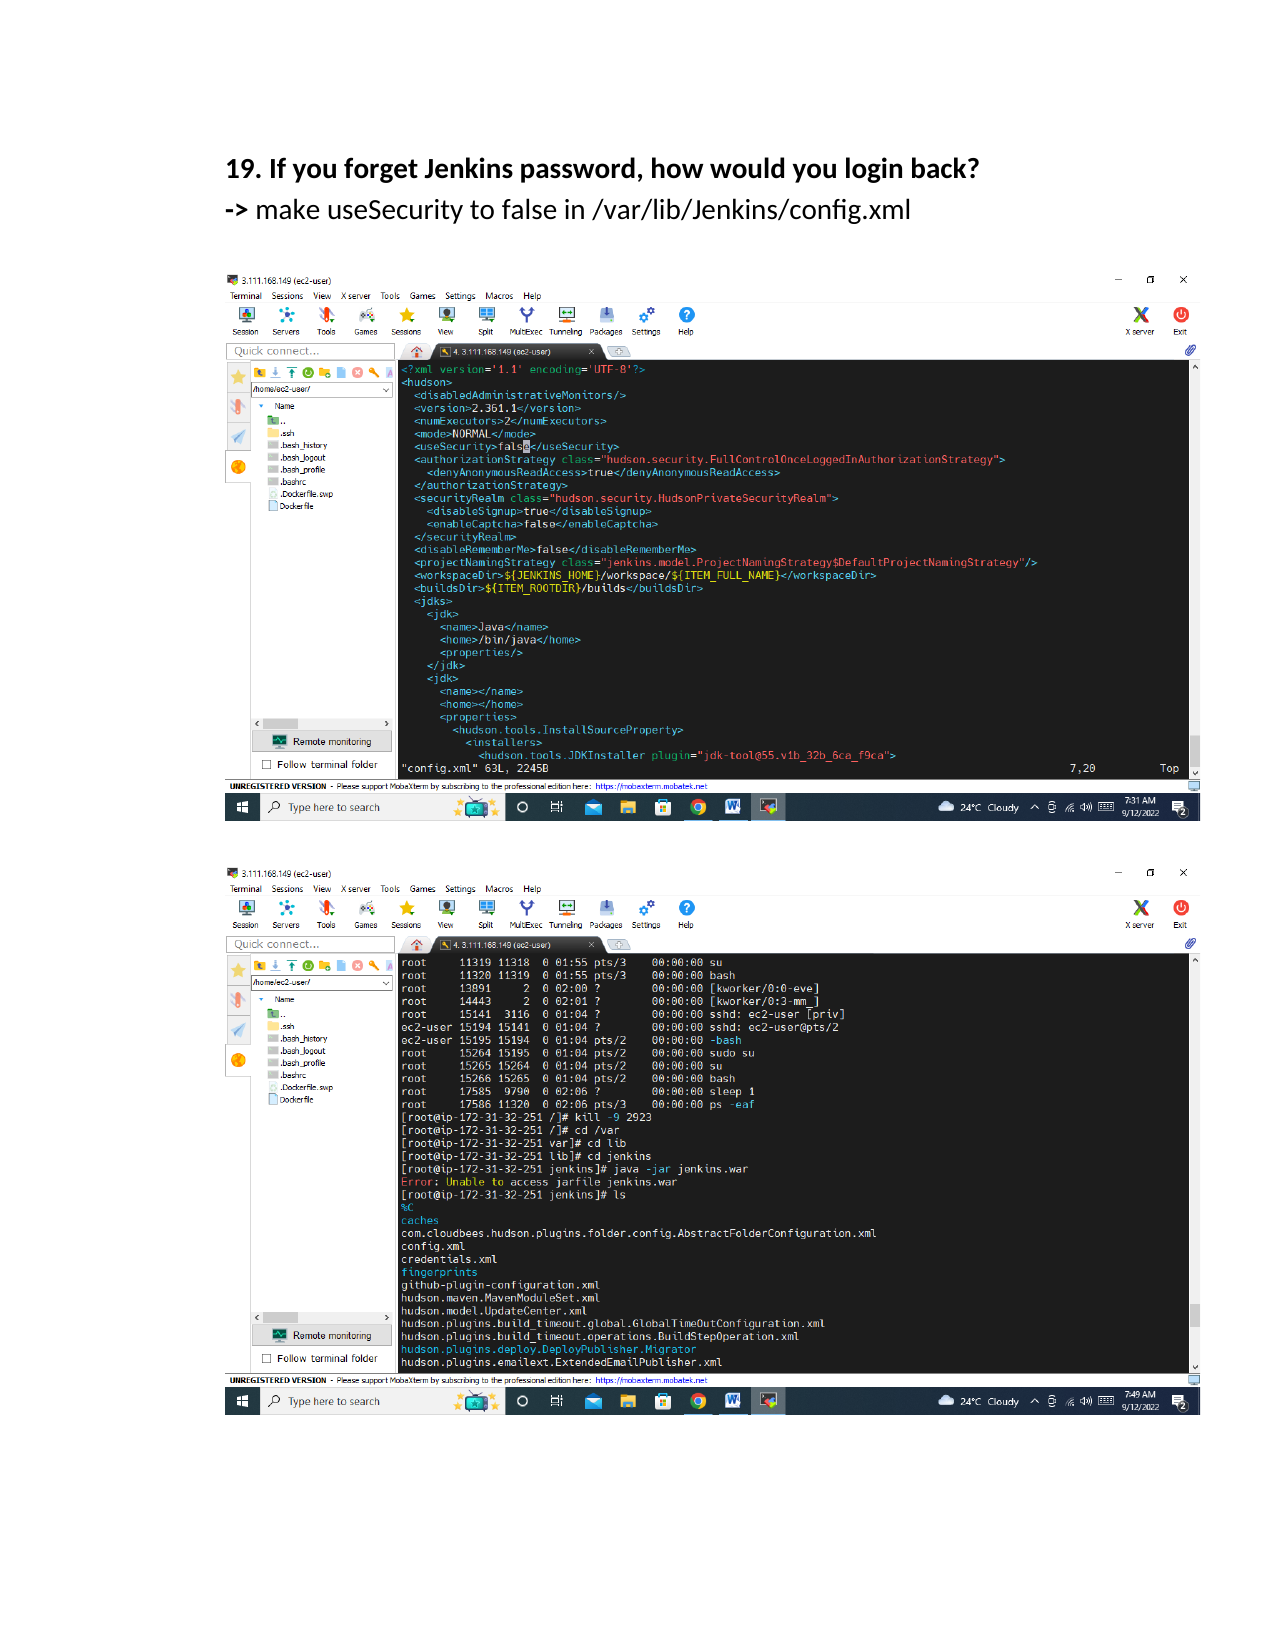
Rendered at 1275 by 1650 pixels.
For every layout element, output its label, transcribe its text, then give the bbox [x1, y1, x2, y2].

list -> make useSecurity to false in /var/lib/Jenkins/config.xml [225, 191, 1125, 227]
picture [225, 272, 1200, 821]
list 19. If you forget Jenkins password, how would you login back? [225, 150, 1125, 186]
picture [225, 866, 1200, 1415]
